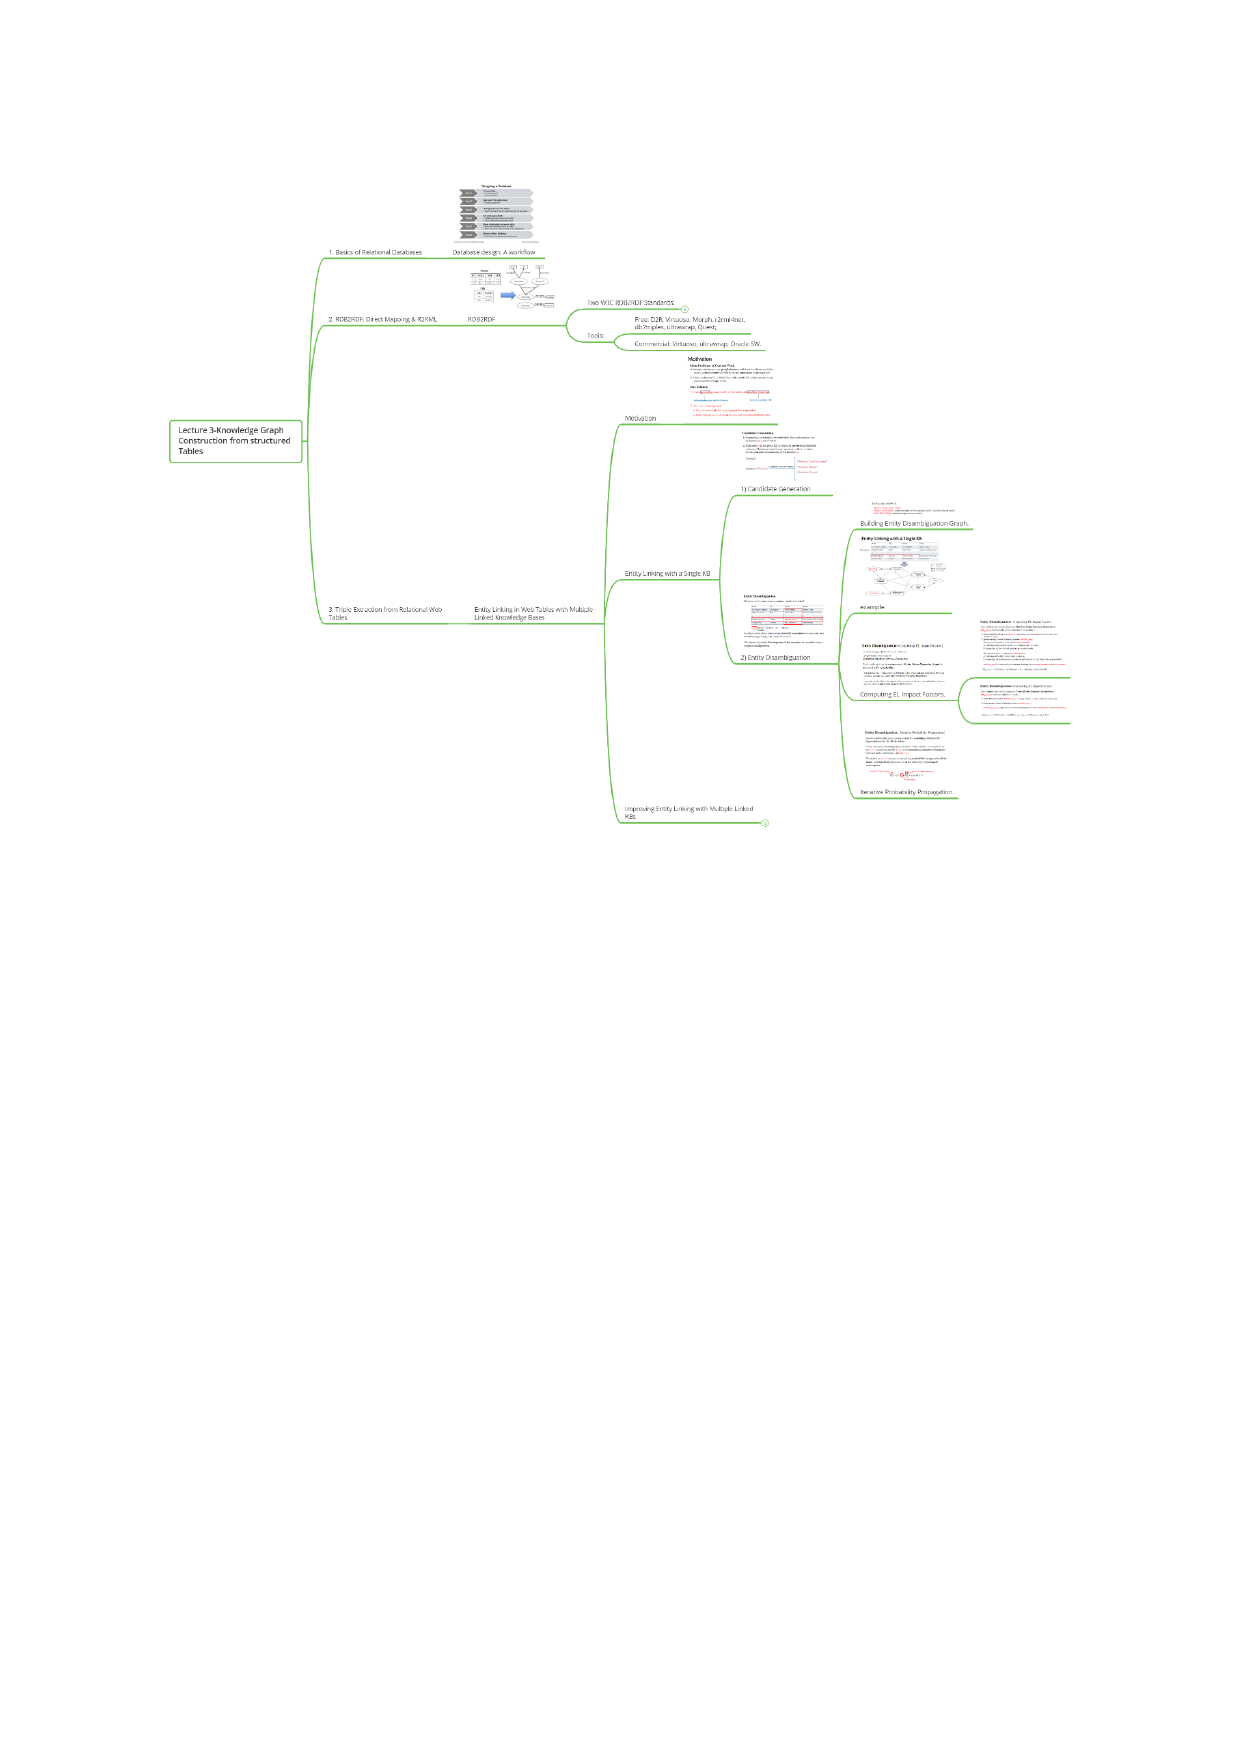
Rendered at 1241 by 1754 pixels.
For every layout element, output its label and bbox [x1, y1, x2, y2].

picture [147, 162, 1092, 845]
